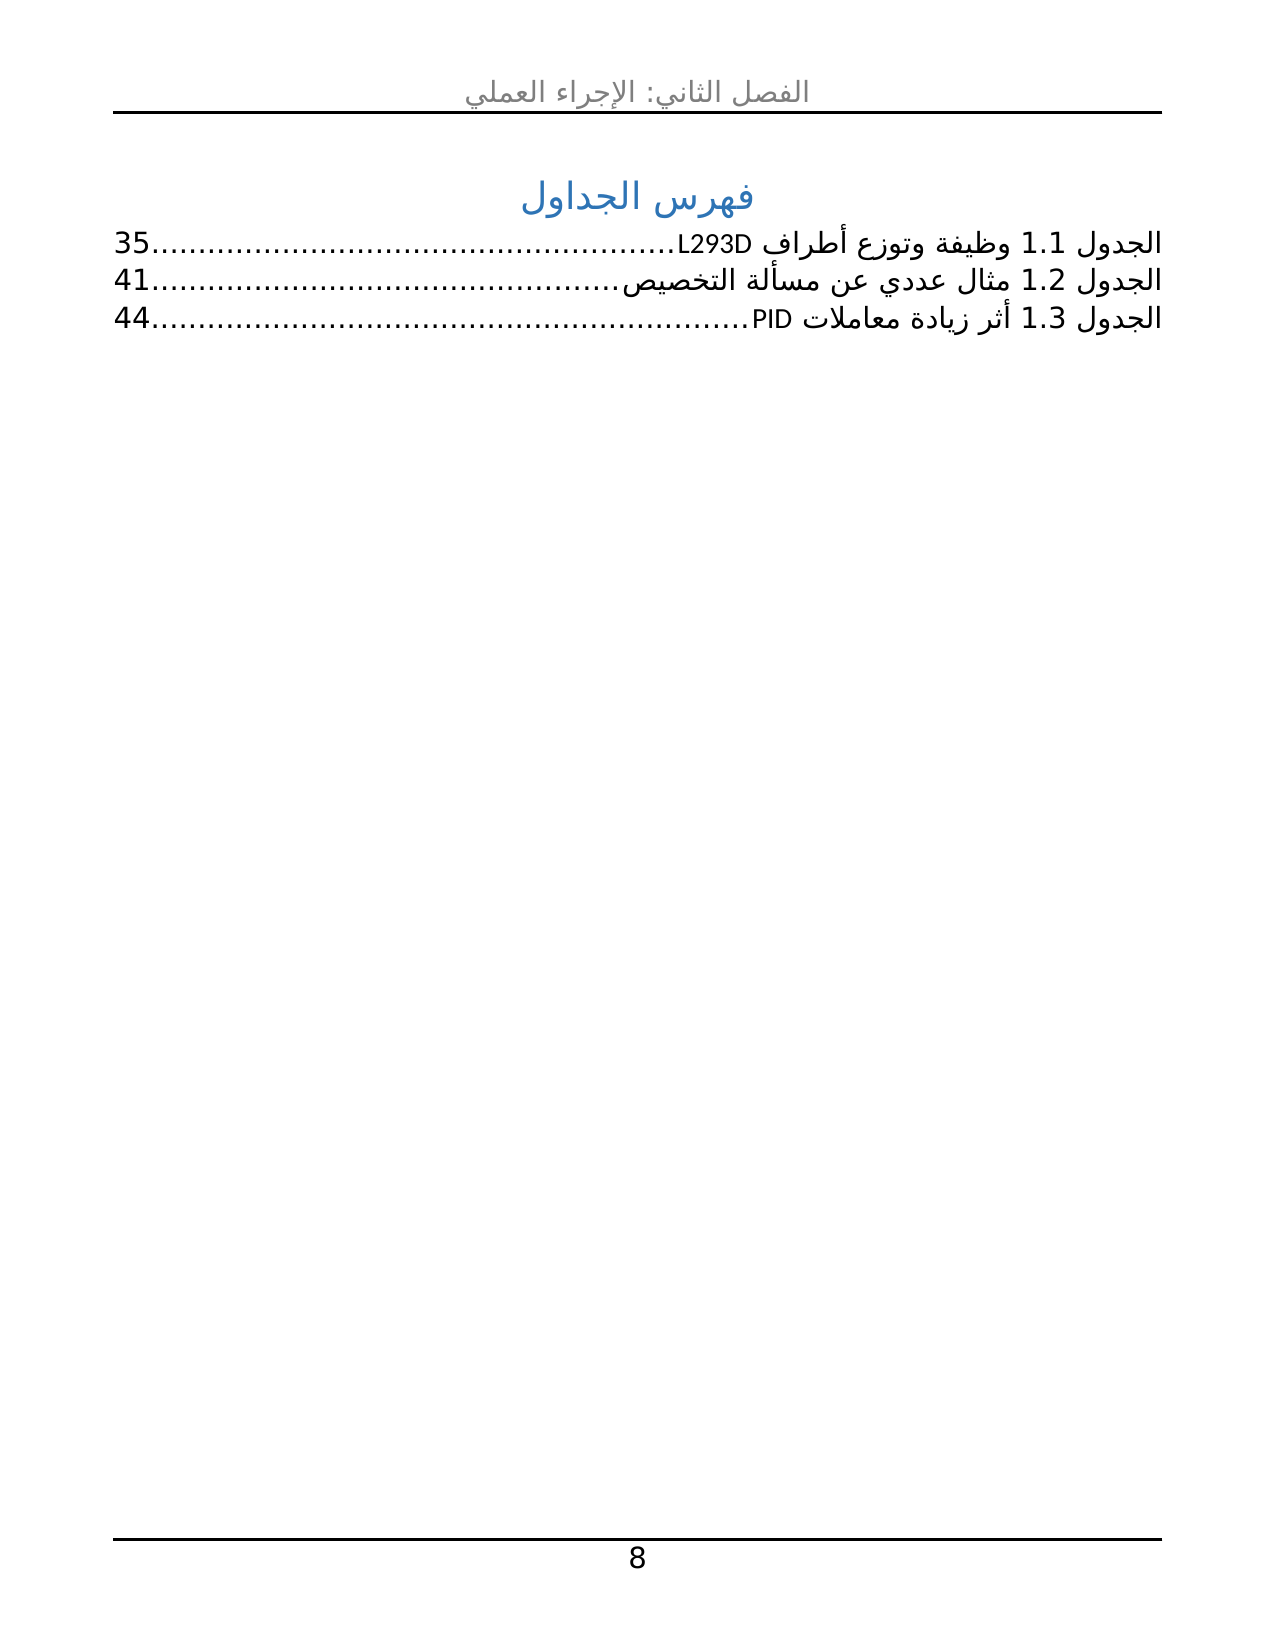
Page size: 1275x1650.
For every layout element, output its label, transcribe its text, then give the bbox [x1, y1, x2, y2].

subtitle فهرس الجداول [112, 175, 1162, 219]
text الجدول ‏1.3 أثر زيادة معاملات PID 44 [112, 300, 1162, 336]
text الجدول ‏1.2 مثال عددي عن مسألة التخصيص 41 [112, 263, 1162, 297]
text الجدول ‏1.1 وظيفة وتوزع أطراف L293D 35 [112, 225, 1162, 261]
